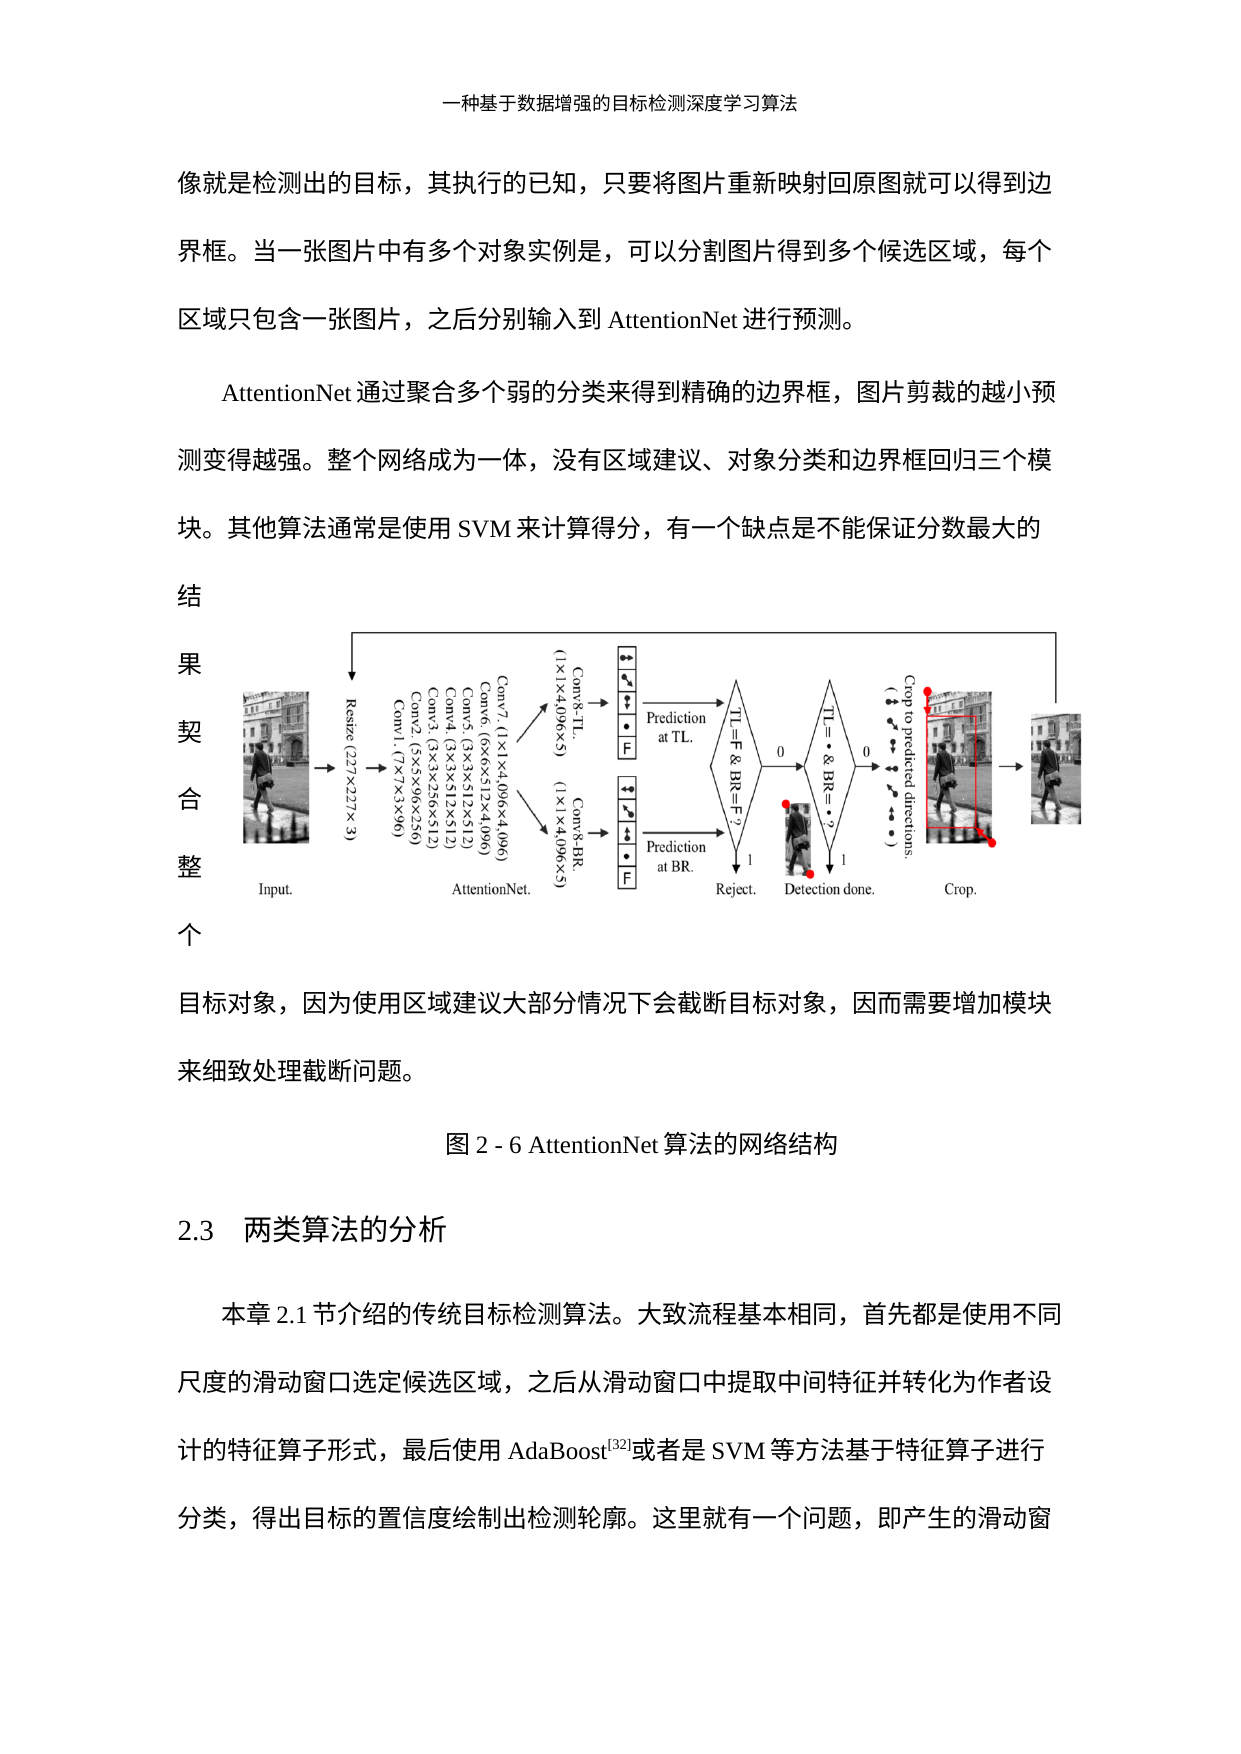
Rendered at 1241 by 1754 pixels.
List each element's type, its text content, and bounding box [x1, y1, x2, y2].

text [177, 1279, 1063, 1550]
subtitle 2.3 两类算法的分析 [177, 1194, 1063, 1262]
text 图2 - 6 AttentionNet算法的网络结构 [177, 1109, 1063, 1177]
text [177, 148, 1063, 351]
picture [220, 572, 1104, 914]
